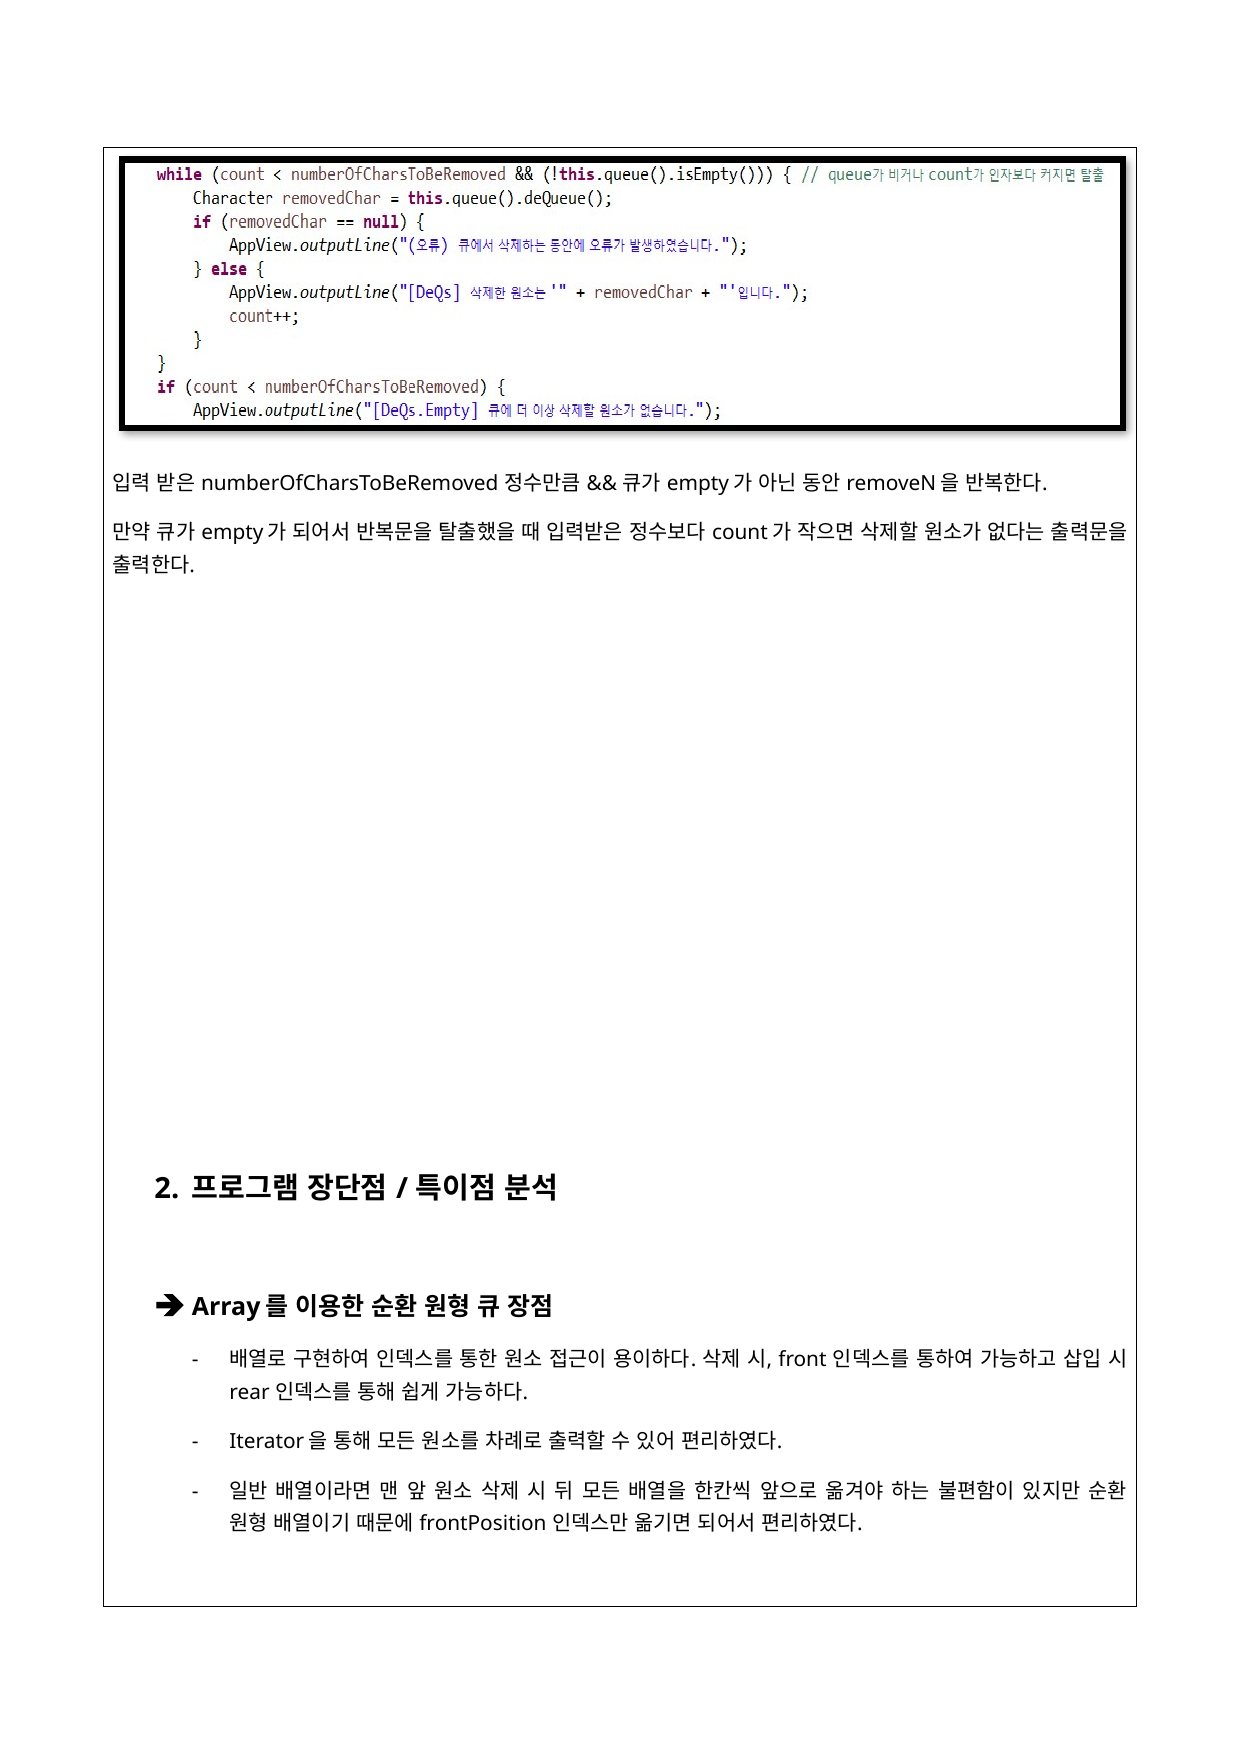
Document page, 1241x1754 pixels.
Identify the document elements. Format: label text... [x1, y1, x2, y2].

list Array를 이용한 순환 원형 큐 장점 [154, 1287, 1128, 1323]
list 프로그램 장단점 / 특이점 분석 [154, 1165, 1128, 1207]
list 일반 배열이라면 맨 앞 원소 삭제 시 뒤 모든 배열을 한칸씩 앞으로 옮겨야 하는 불편함이 있지만 순환 원형 배열이기 때문에 frontPosition 인덱스만 옮기면 되어서 편리하였다. [192, 1474, 1128, 1537]
text 만약 큐가 empty가 되어서 반복문을 탈출했을 때 입력받은 정수보다 count가 작으면 삭제할 원소가 없다는 출력문을 출력한다. [112, 515, 1128, 578]
text 입력 받은 numberOfCharsToBeRemoved 정수만큼 && 큐가 empty가 아닌 동안 removeN을 반복한다. [112, 466, 1128, 496]
list Iterator을 통해 모든 원소를 차례로 출력할 수 있어 편리하였다. [192, 1424, 1128, 1455]
list 배열로 구현하여 인덱스를 통한 원소 접근이 용이하다. 삭제 시, front 인덱스를 통하여 가능하고 삽입 시 rear 인덱스를 통해 쉽게 가능하다. [192, 1342, 1128, 1405]
picture [125, 163, 1120, 425]
